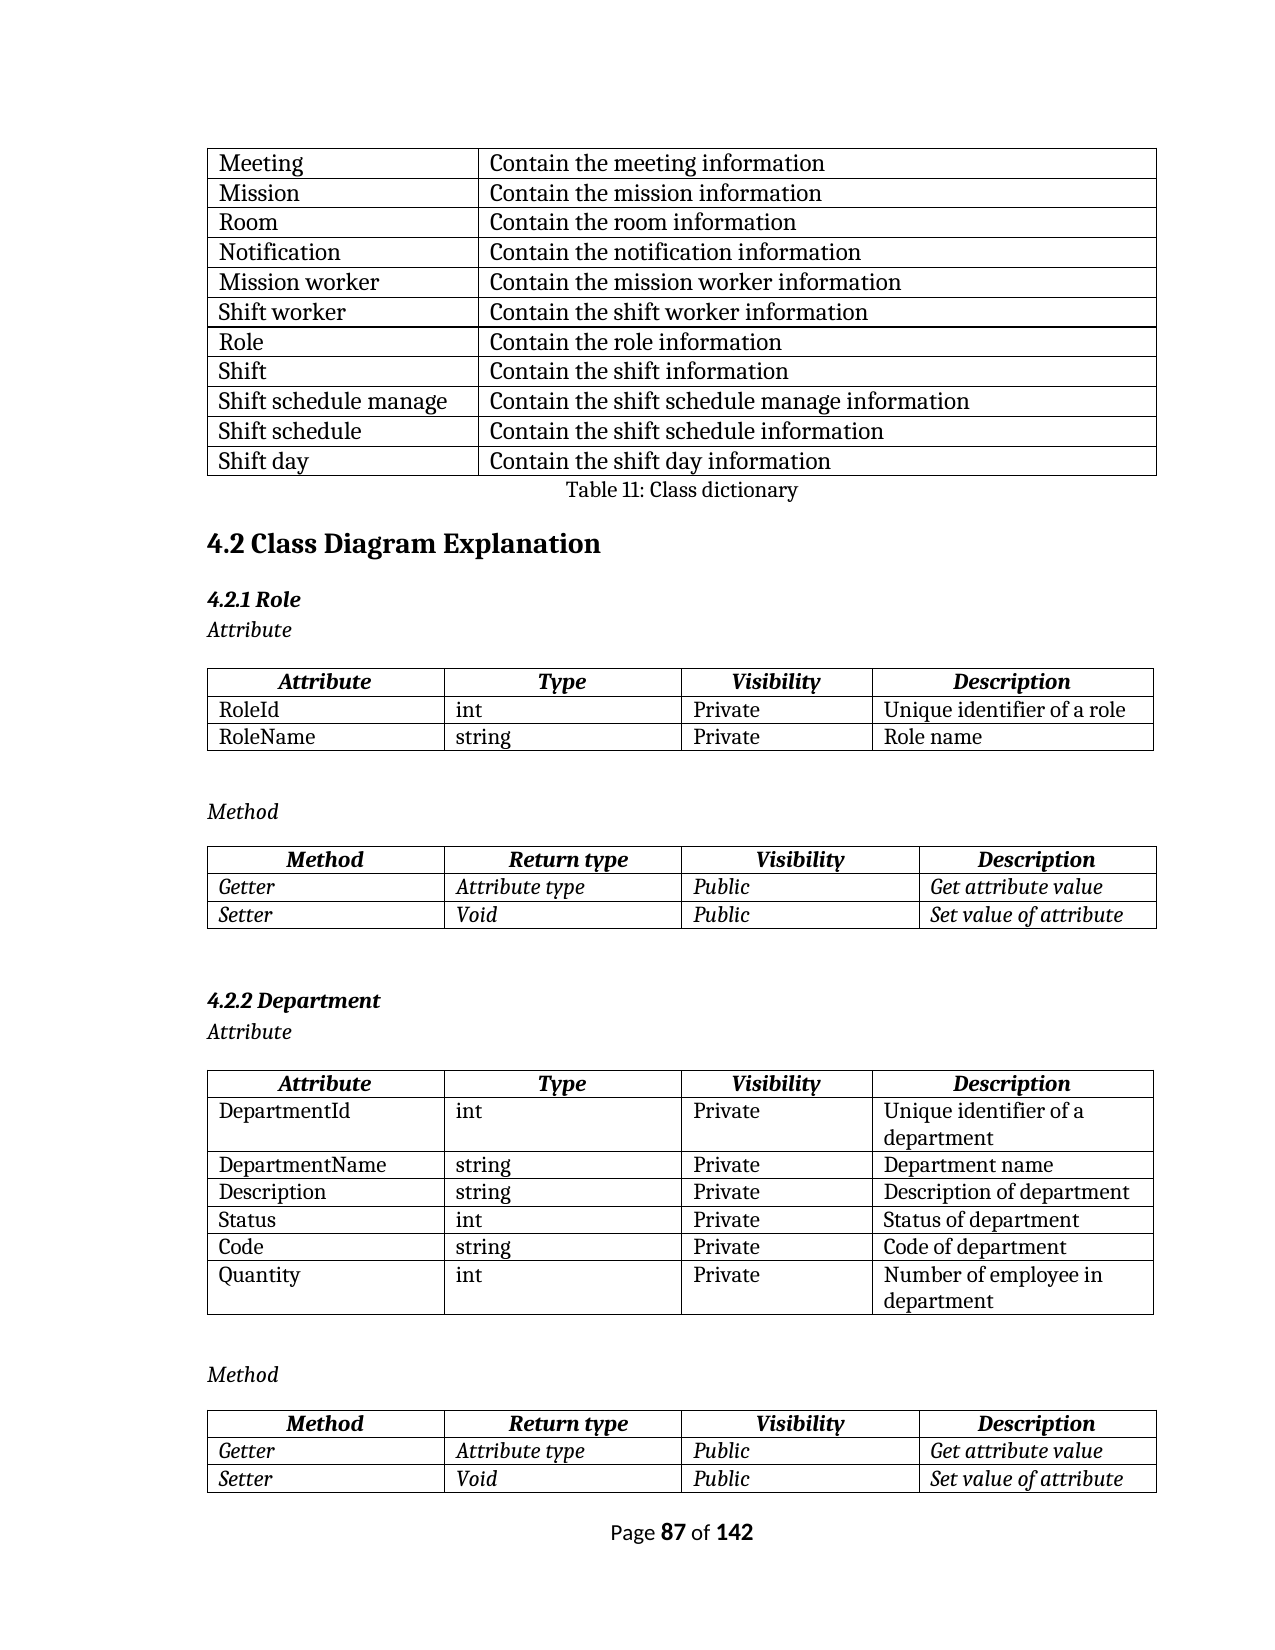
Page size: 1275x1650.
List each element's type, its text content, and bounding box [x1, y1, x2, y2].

table_cell Shift [208, 357, 478, 386]
table_cell Room [208, 208, 478, 237]
text 4.2 Class Diagram Explanation [207, 527, 1157, 561]
table_cell Contain the notification information [479, 238, 1156, 267]
table_header Visibility [682, 847, 919, 873]
table_cell Set value of attribute [920, 1465, 1156, 1492]
table_cell Private [682, 697, 872, 723]
table_cell string [445, 1234, 681, 1260]
table_cell Code [208, 1234, 444, 1260]
table_cell RoleName [208, 724, 444, 750]
table_header Description [873, 1071, 1153, 1097]
table_cell Contain the shift schedule manage information [479, 387, 1156, 416]
table_cell Status of department [873, 1207, 1153, 1233]
table_header Attribute [208, 669, 444, 696]
table_header Return type [445, 1411, 681, 1437]
table_cell Public [682, 874, 919, 901]
table_cell Contain the shift worker information [479, 298, 1156, 326]
text Method [207, 1362, 1157, 1389]
table_cell Get attribute value [920, 874, 1156, 901]
table_header Method [208, 847, 444, 873]
table_cell Public [682, 902, 919, 928]
table_header Description [873, 669, 1153, 696]
table_cell Setter [208, 1465, 444, 1492]
table_cell Private [682, 1234, 872, 1260]
table_header Return type [445, 847, 681, 873]
text 4.2.1 Role Attribute [207, 587, 1157, 643]
table_cell Status [208, 1207, 444, 1233]
table_cell Attribute type [445, 1438, 681, 1464]
table_cell int [445, 1207, 681, 1233]
table_cell Getter [208, 874, 444, 901]
table_cell Getter [208, 1438, 444, 1464]
table_cell Private [682, 724, 872, 750]
table_cell int [445, 1261, 681, 1314]
table_header Description [920, 1411, 1156, 1437]
table_cell Department name [873, 1152, 1153, 1178]
table_cell Contain the mission information [479, 179, 1156, 207]
table_header Type [445, 669, 681, 696]
table_cell Code of department [873, 1234, 1153, 1260]
text Method [207, 798, 1157, 825]
table_cell Void [445, 1465, 681, 1492]
table_cell Shift day [208, 447, 478, 475]
table_cell string [445, 724, 681, 750]
table_cell DepartmentName [208, 1152, 444, 1178]
table_cell int [445, 1098, 681, 1151]
table_cell Void [445, 902, 681, 928]
table_header Method [208, 1411, 444, 1437]
table_cell Set value of attribute [920, 902, 1156, 928]
table_cell Private [682, 1152, 872, 1178]
table_cell Contain the room information [479, 208, 1156, 237]
table_cell Private [682, 1261, 872, 1314]
table_cell string [445, 1179, 681, 1206]
text Table 11: Class dictionary [207, 476, 1157, 503]
table_cell Private [682, 1179, 872, 1206]
table_cell Unique identifier of a department [873, 1098, 1153, 1151]
table_cell Setter [208, 902, 444, 928]
table_cell Role name [873, 724, 1153, 750]
table_cell int [445, 697, 681, 723]
table_cell Description [208, 1179, 444, 1206]
table_cell Description of department [873, 1179, 1153, 1206]
table_cell Contain the role information [479, 328, 1156, 356]
table_cell Contain the shift day information [479, 447, 1156, 475]
table_cell Public [682, 1438, 919, 1464]
table_cell Private [682, 1098, 872, 1151]
table_cell Contain the mission worker information [479, 268, 1156, 297]
table_cell Shift worker [208, 298, 478, 326]
table_cell Get attribute value [920, 1438, 1156, 1464]
table_cell Public [682, 1465, 919, 1492]
table_header Visibility [682, 1411, 919, 1437]
table_header Attribute [208, 1071, 444, 1097]
table_cell Meeting [208, 149, 478, 177]
table_cell Notification [208, 238, 478, 267]
table_header Type [445, 1071, 681, 1097]
table_header Visibility [682, 669, 872, 696]
table_cell Contain the shift information [479, 357, 1156, 386]
table_cell Mission [208, 179, 478, 207]
table_cell Quantity [208, 1261, 444, 1314]
table_cell Shift schedule [208, 417, 478, 446]
table_cell DepartmentId [208, 1098, 444, 1151]
table_cell RoleId [208, 697, 444, 723]
table_cell Contain the meeting information [479, 149, 1156, 177]
table_cell Private [682, 1207, 872, 1233]
table_cell Attribute type [445, 874, 681, 901]
table_cell Number of employee in department [873, 1261, 1153, 1314]
table_cell Unique identifier of a role [873, 697, 1153, 723]
table_cell Role [208, 328, 478, 356]
table_cell string [445, 1152, 681, 1178]
table_header Visibility [682, 1071, 872, 1097]
text 4.2.2 Department Attribute [207, 988, 1157, 1045]
table_cell Mission worker [208, 268, 478, 297]
table_cell Contain the shift schedule information [479, 417, 1156, 446]
table_cell Shift schedule manage [208, 387, 478, 416]
table_header Description [920, 847, 1156, 873]
